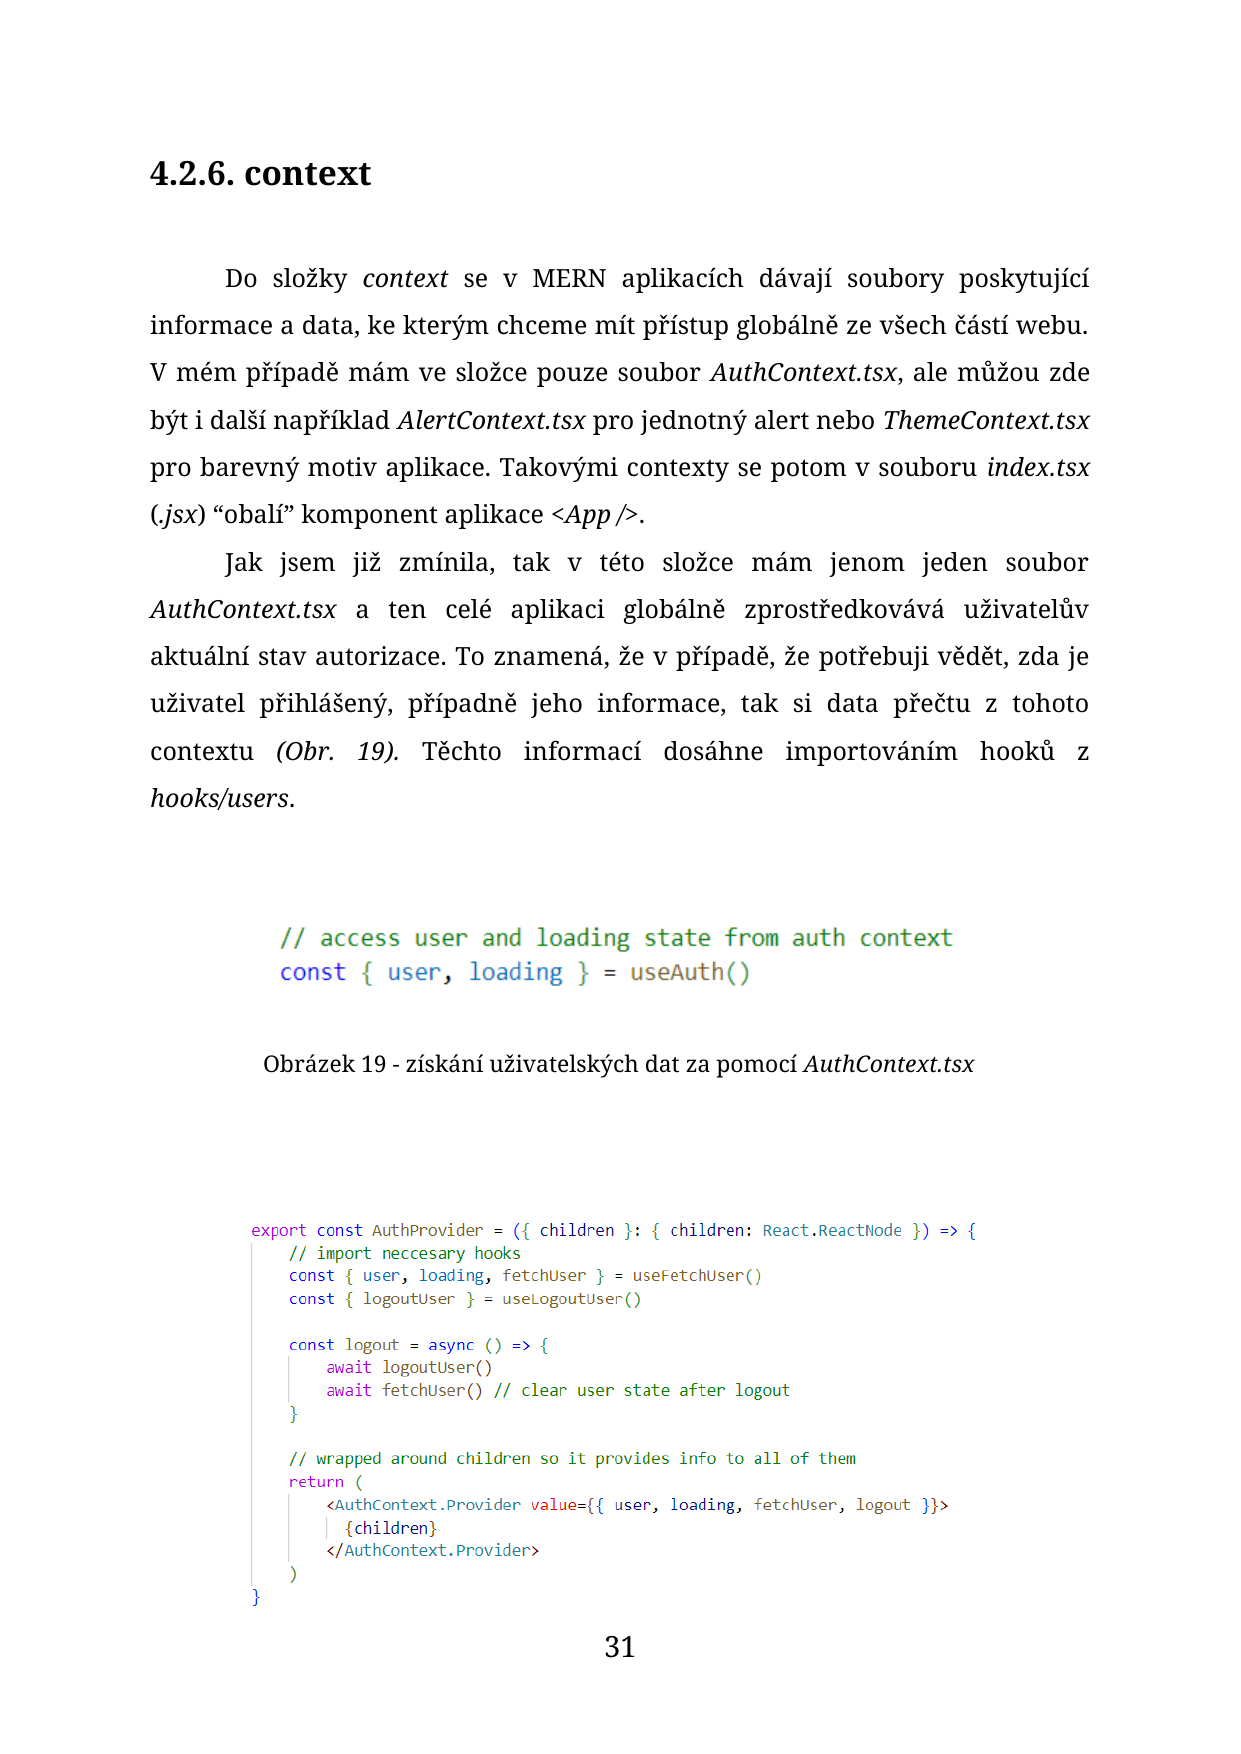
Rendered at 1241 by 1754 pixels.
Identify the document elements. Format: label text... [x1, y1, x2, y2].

text Do složky context se v MERN aplikacích dávají soubory poskytující informace a data, ke kterým chceme mít přístup globálně ze všech částí webu. V mém případě mám ve složce pouze soubor AuthContext.tsx, ale můžou zde být i další například AlertContext.tsx pro jednotný alert nebo ThemeContext.tsx pro barevný motiv aplikace. Takovými contexty se potom v souboru index.tsx (.jsx) “obalí” komponent aplikace <App />. [150, 260, 1090, 531]
text Obrázek 19 - získání uživatelských dat za pomocí AuthContext.tsx [150, 1048, 1090, 1079]
picture [249, 1218, 985, 1614]
picture [276, 922, 964, 993]
subtitle 4.2.6. context [150, 150, 1090, 195]
text Jak jsem již zmínila, tak v této složce mám jenom jeden soubor AuthContext.tsx a ten celé aplikaci globálně zprostředkovává uživatelův aktuální stav autorizace. To znamená, že v případě, že potřebuji vědět, zda je uživatel přihlášený, případně jeho informace, tak si data přečtu z tohoto contextu (Obr. 19). Těchto informací dosáhne importováním hooků z hooks/users. [150, 544, 1090, 815]
